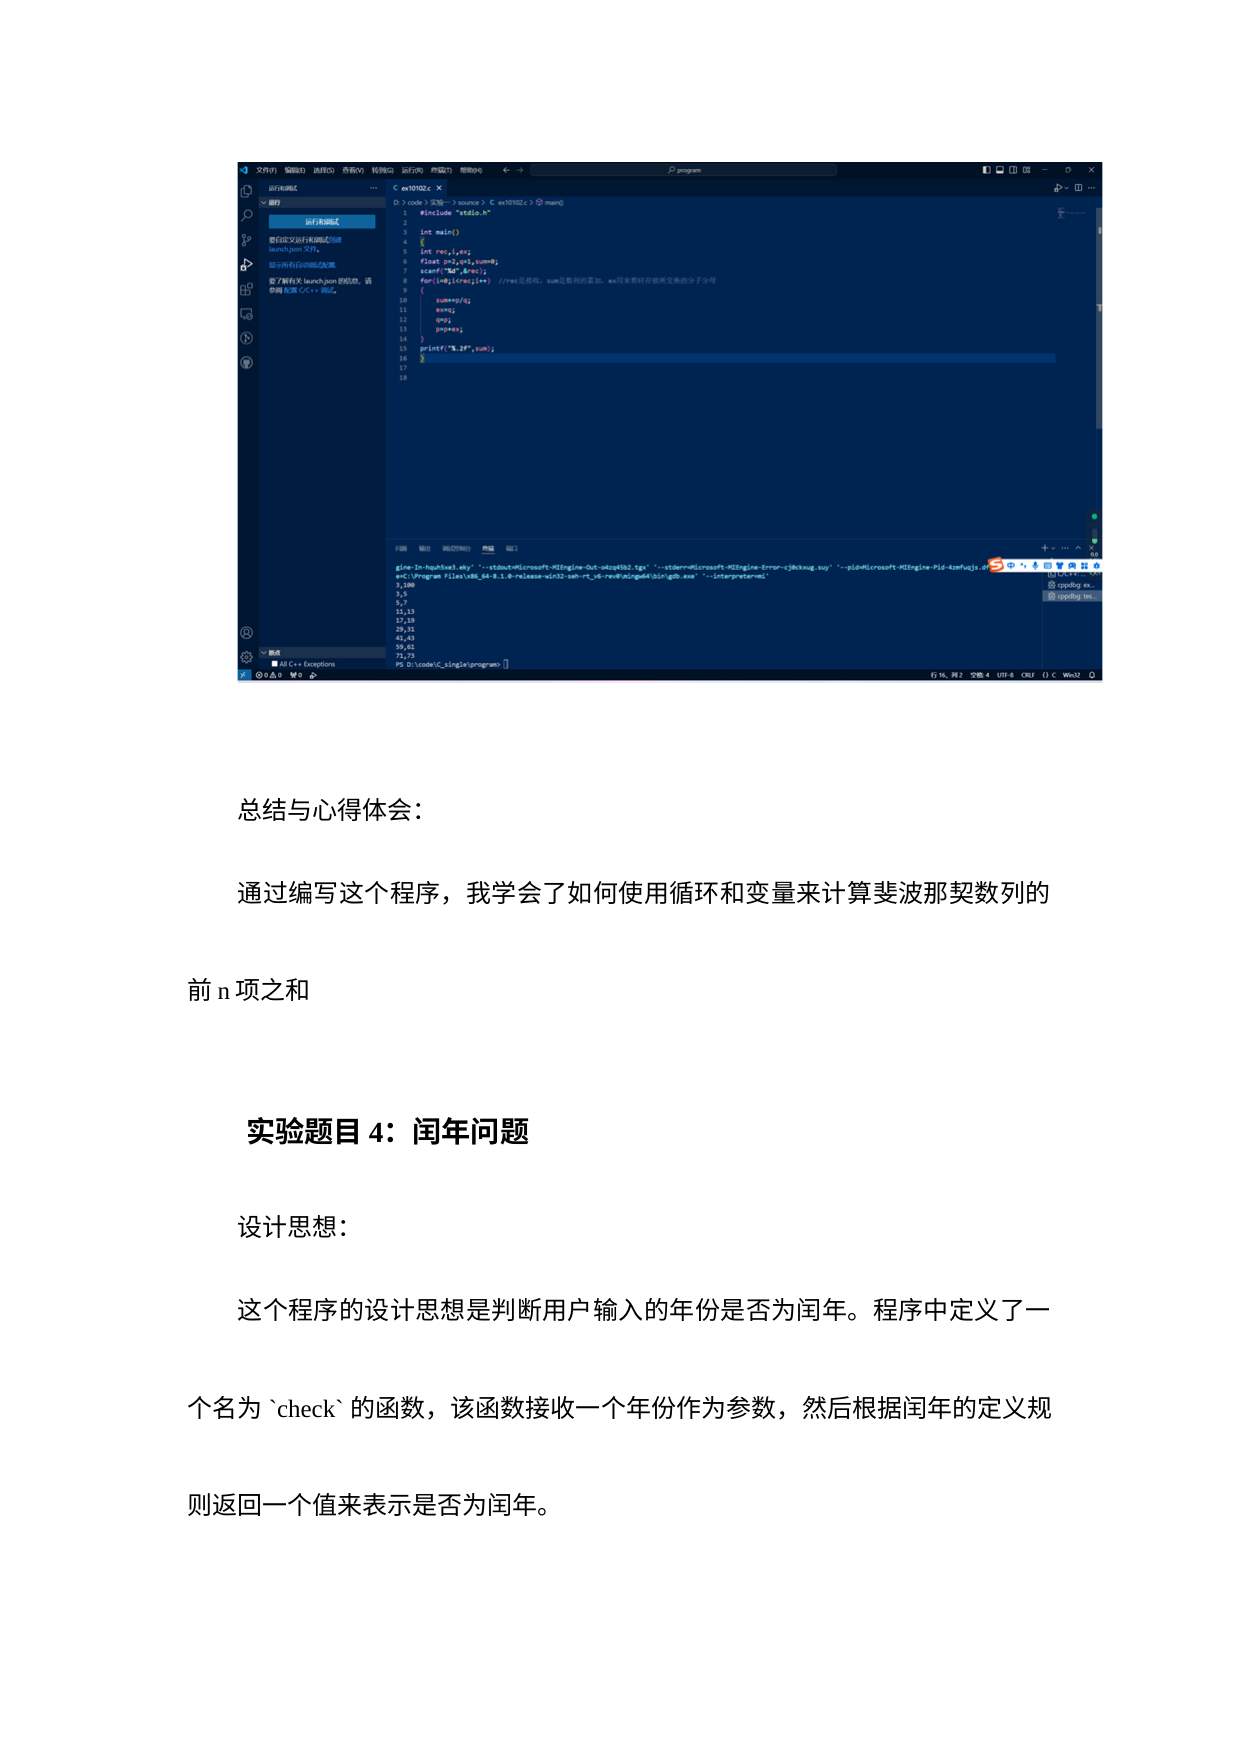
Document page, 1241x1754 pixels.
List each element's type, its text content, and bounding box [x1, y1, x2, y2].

text 设计思想： [187, 1193, 1053, 1258]
text 通过编写这个程序，我学会了如何使用循环和变量来计算斐波那契数列的前n项之和 [187, 859, 1053, 1021]
text 总结与心得体会： [187, 776, 1053, 841]
subtitle 实验题目4：闰年问题 [187, 1097, 1053, 1162]
picture [237, 162, 1103, 683]
text 这个程序的设计思想是判断用户输入的年份是否为闰年。程序中定义了一个名为 `check` 的函数，该函数接收一个年份作为参数，然后根据闰年的定义规则返回一个值来表示是否为闰年。 [187, 1276, 1053, 1536]
